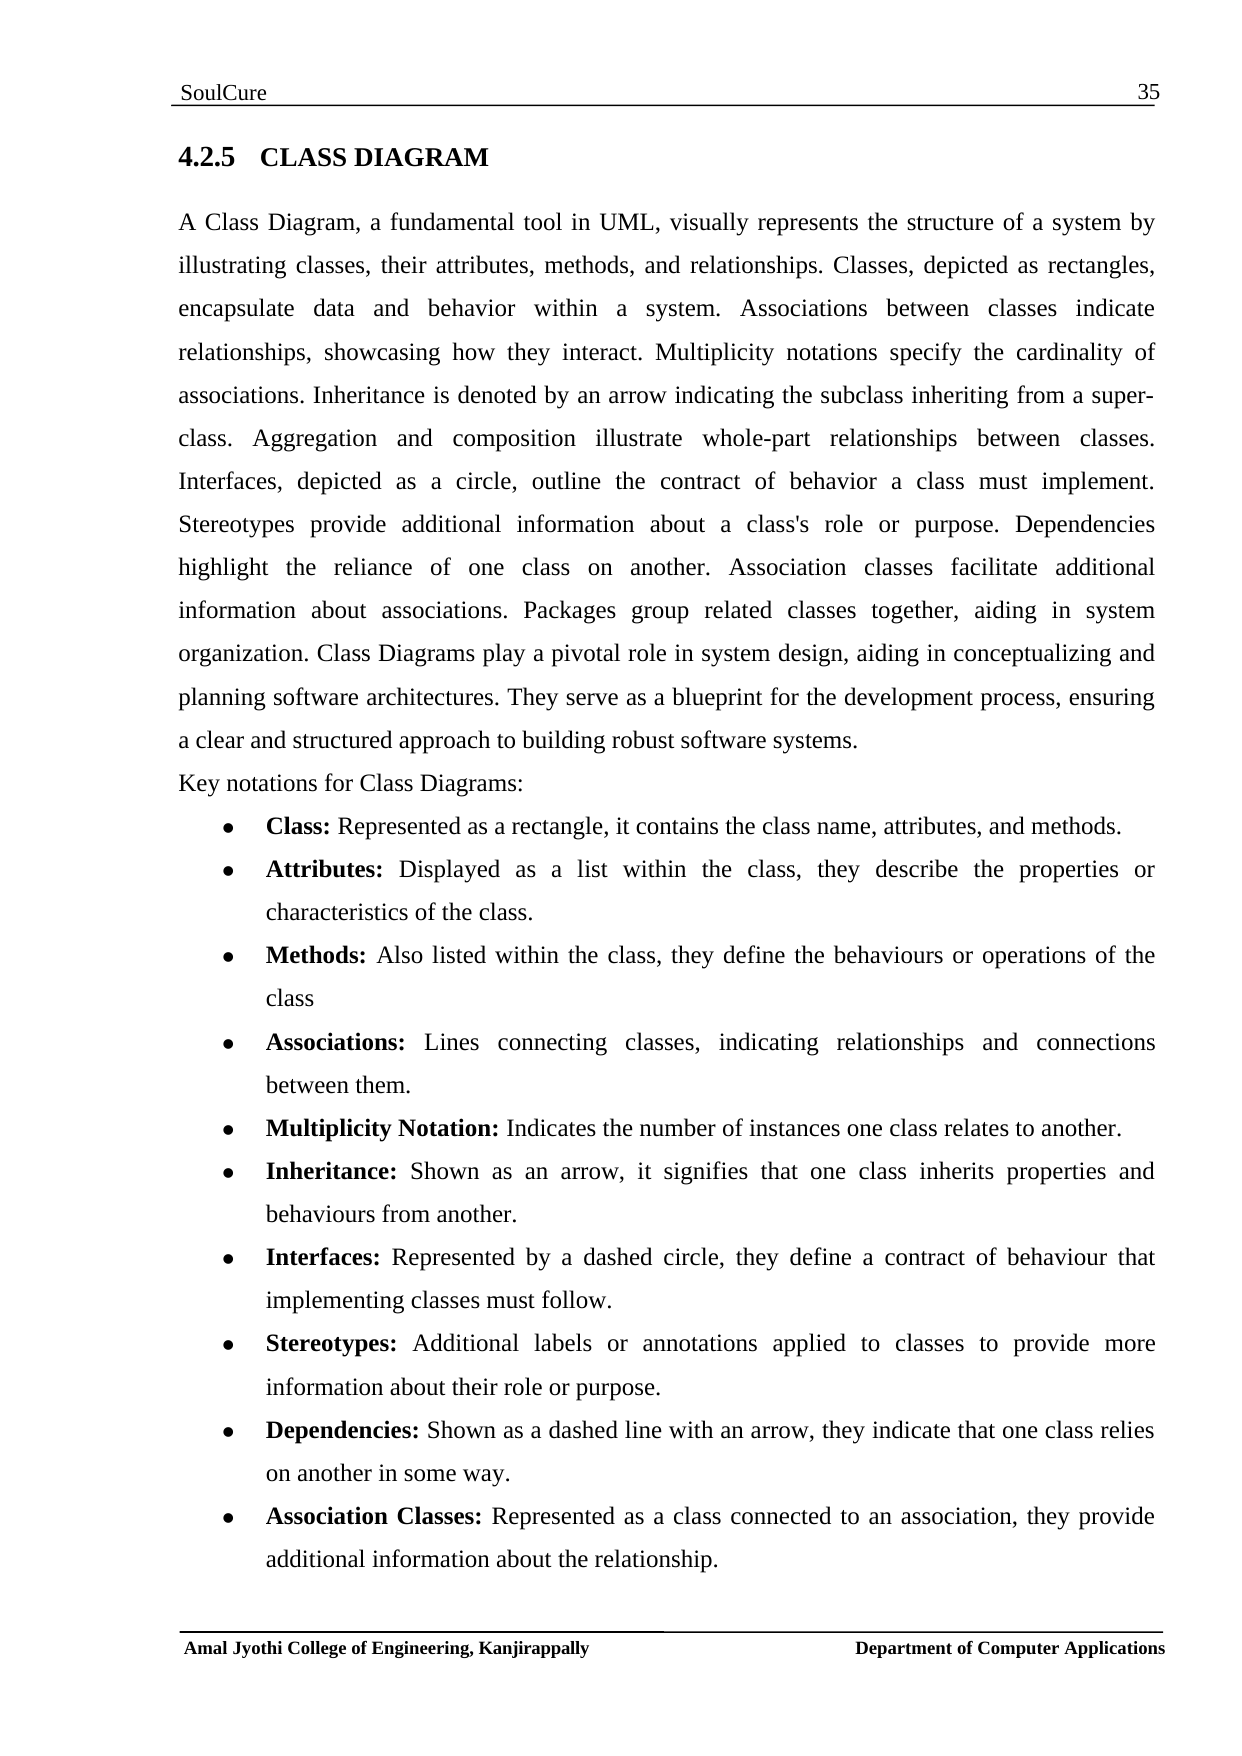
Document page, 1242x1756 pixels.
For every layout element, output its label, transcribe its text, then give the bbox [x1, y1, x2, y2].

list Class: Represented as a rectangle, it contains the class name, attributes, and methods. [222, 811, 1156, 840]
subtitle CLASS DIAGRAM [178, 139, 1162, 173]
list Stereotypes: Additional labels or annotations applied to classes to provide more information about their role or purpose. [222, 1328, 1156, 1400]
list Associations: Lines connecting classes, indicating relationships and connections between them. [222, 1027, 1156, 1098]
list Methods: Also listed within the class, they define the behaviours or operations of the class [222, 940, 1156, 1012]
text Key notations for Class Diagrams: [178, 768, 1156, 797]
list Association Classes: Represented as a class connected to an association, they provide additional information about the relationship. [222, 1501, 1156, 1573]
text A Class Diagram, a fundamental tool in UML, visually represents the structure of a system by illustrating classes, their attributes, methods, and relationships. Classes, depicted as rectangles, encapsulate data and behavior within a system. Associations between classes indicate relationships, showcasing how they interact. Multiplicity notations specify the cardinality of associations. Inheritance is denoted by an arrow indicating the subclass inheriting from a super-class. Aggregation and composition illustrate whole-part relationships between classes. Interfaces, depicted as a circle, outline the contract of behavior a class must implement. Stereotypes provide additional information about a class's role or purpose. Dependencies highlight the reliance of one class on another. Association classes facilitate additional information about associations. Packages group related classes together, aiding in system organization. Class Diagrams play a pivotal role in system design, aiding in conceptualizing and planning software architectures. They serve as a blueprint for the development process, ensuring a clear and structured approach to building robust software systems. [178, 207, 1156, 753]
list Attributes: Displayed as a list within the class, they describe the properties or characteristics of the class. [222, 854, 1156, 926]
list Inheritance: Shown as an arrow, it signifies that one class inherits properties and behaviours from another. [222, 1156, 1156, 1228]
list Interfaces: Represented by a dashed circle, they define a contract of behaviour that implementing classes must follow. [222, 1242, 1156, 1314]
list Dependencies: Shown as a dashed line with an arrow, they indicate that one class relies on another in some way. [222, 1415, 1156, 1487]
list Multiplicity Notation: Indicates the number of instances one class relates to another. [222, 1113, 1156, 1142]
